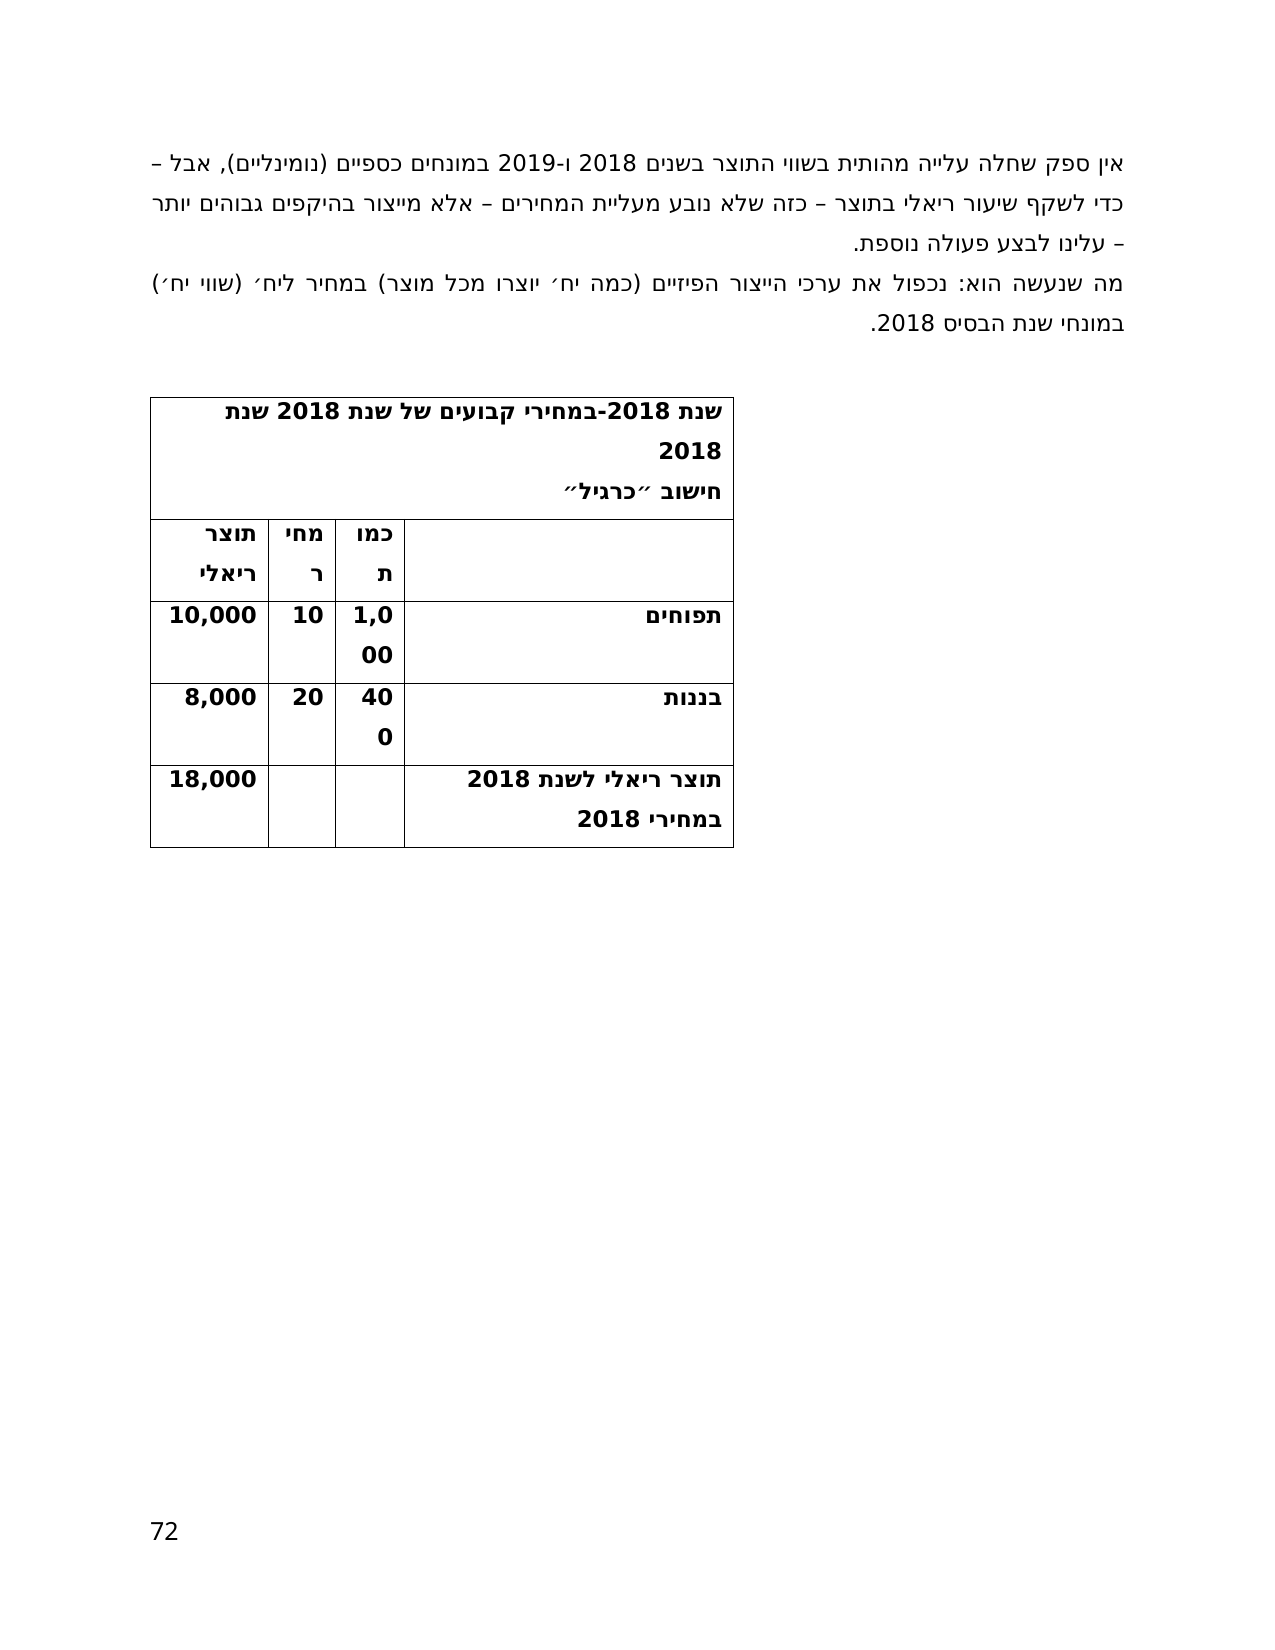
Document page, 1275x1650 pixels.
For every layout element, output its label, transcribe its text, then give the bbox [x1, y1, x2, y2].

text מה שנעשה הוא: נכפול את ערכי הייצור הפיזיים (כמה יח׳ יוצרו מכל מוצר) במחיר ליח׳ (שווי יח׳) במונחי שנת הבסיס 2018. [150, 270, 1125, 337]
table_cell [405, 520, 733, 601]
table_cell כמות [336, 520, 404, 601]
table_cell תפוחים [405, 602, 733, 683]
table_cell [336, 766, 404, 847]
table_cell 20 [269, 684, 335, 765]
table_cell בננות [405, 684, 733, 765]
table_header שנת 2018-במחירי קבועים של שנת 2018 שנת 2018 חישוב ״כרגיל״ [151, 398, 733, 519]
table_cell [269, 766, 335, 847]
table_cell מחיר [269, 520, 335, 601]
table_cell 10,000 [151, 602, 268, 683]
text אין ספק שחלה עלייה מהותית בשווי התוצר בשנים 2018 ו-2019 במונחים כספיים (נומינליים), אבל – כדי לשקף שיעור ריאלי בתוצר – כזה שלא נובע מעליית המחירים – אלא מייצור בהיקפים גבוהים יותר – עלינו לבצע פעולה נוספת. [150, 150, 1125, 257]
table_cell 18,000 [151, 766, 268, 847]
table_cell תוצר ריאלי לשנת 2018 במחירי 2018 [405, 766, 733, 847]
table_cell 1,000 [336, 602, 404, 683]
table_cell 8,000 [151, 684, 268, 765]
table_cell תוצר ריאלי [151, 520, 268, 601]
table_cell 10 [269, 602, 335, 683]
table_cell 400 [336, 684, 404, 765]
